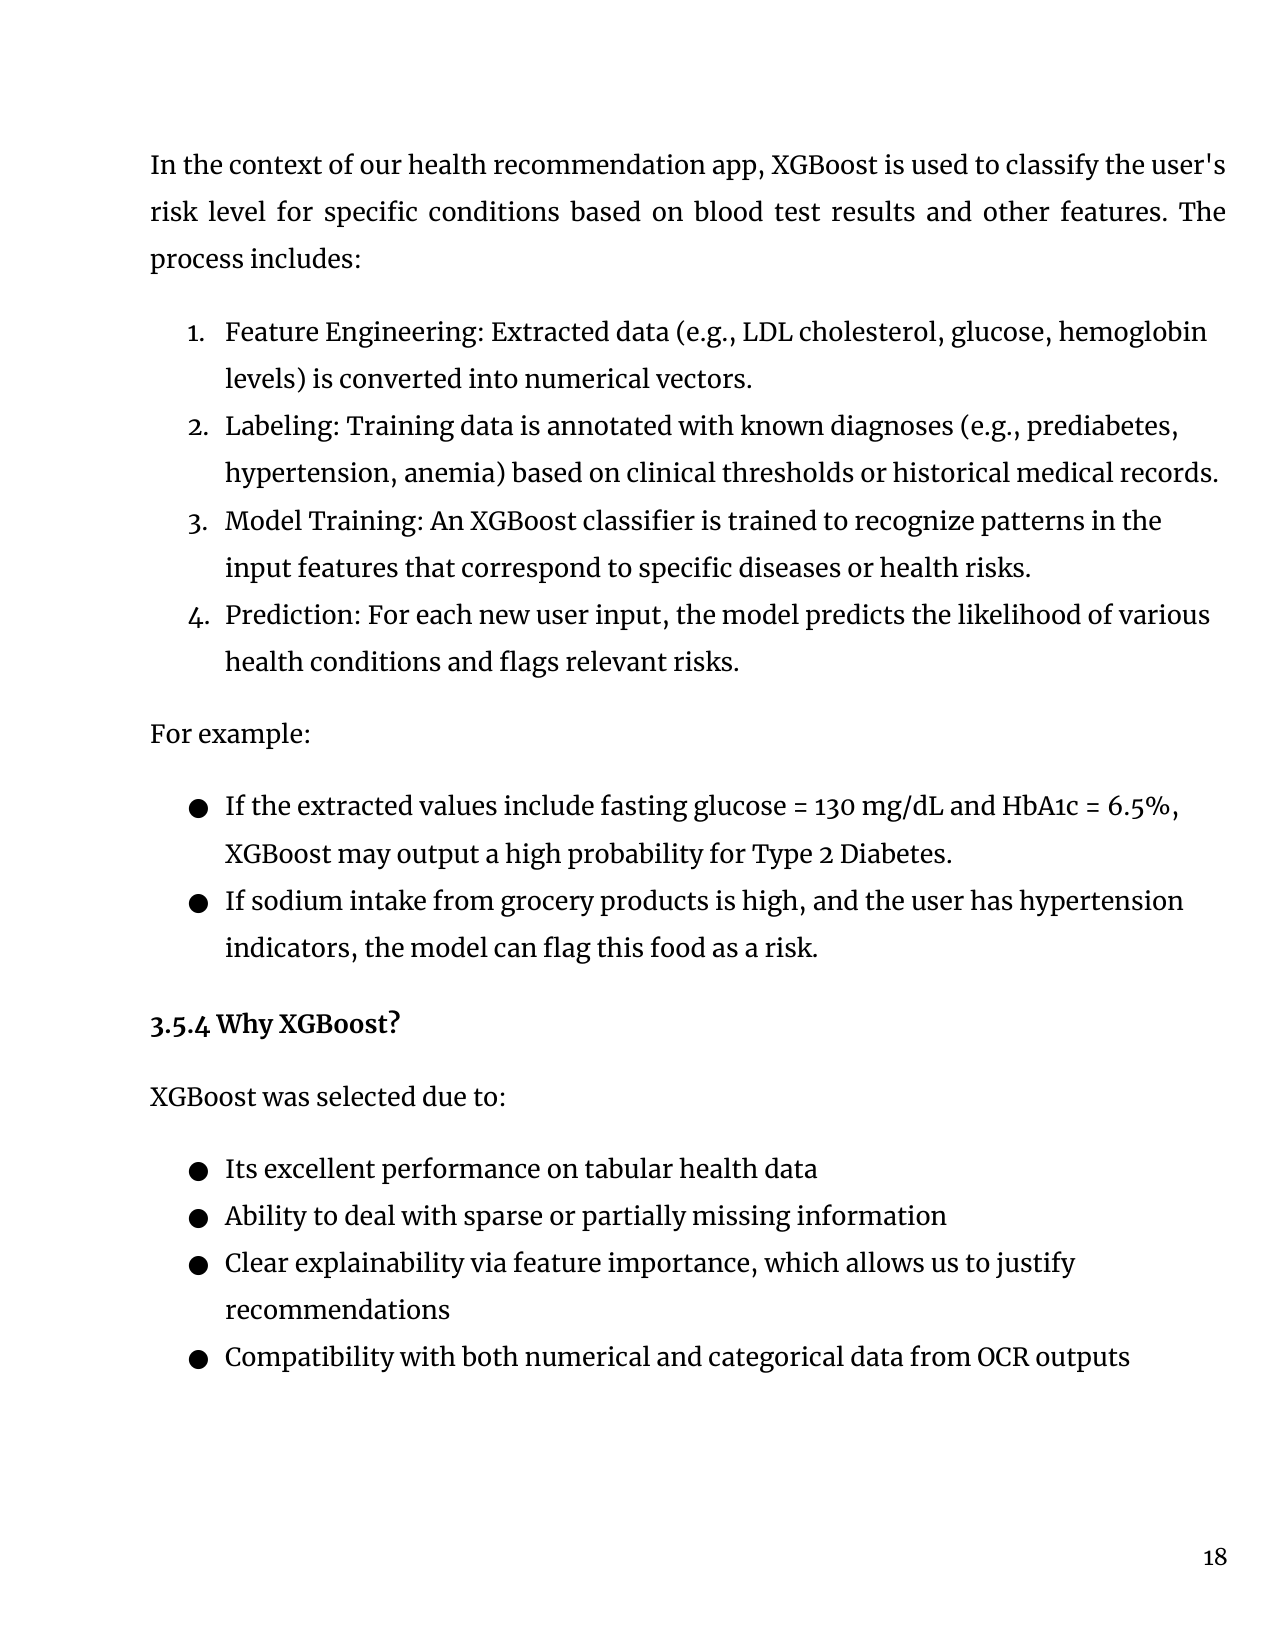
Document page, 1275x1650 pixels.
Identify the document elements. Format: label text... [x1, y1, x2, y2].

list Labeling: Training data is annotated with known diagnoses (e.g., prediabetes, hypertension, anemia) based on clinical thresholds or historical medical records. [187, 411, 1228, 489]
list Its excellent performance on tabular health data [187, 1153, 1228, 1185]
text In the context of our health recommendation app, XGBoost is used to classify the user's risk level for specific conditions based on blood test results and other features. The process includes: [150, 150, 1228, 276]
list Clear explainability via feature importance, which allows us to justify recommendations [187, 1248, 1228, 1327]
list If sodium intake from grocery products is high, and the user has hypertension indicators, the model can flag this food as a risk. [187, 886, 1228, 964]
list Compatibility with both numerical and categorical data from OCR outputs [187, 1342, 1228, 1374]
text XGBoost was selected due to: [150, 1081, 1228, 1113]
list Feature Engineering: Extracted data (e.g., LDL cholesterol, glucose, hemoglobin levels) is converted into numerical vectors. [187, 317, 1228, 395]
list Prediction: For each new user input, the model predicts the likelihood of various health conditions and flags relevant risks. [187, 600, 1228, 678]
list If the extracted values include fasting glucose = 130 mg/dL and HbA1c = 6.5%, XGBoost may output a high probability for Type 2 Diabetes. [187, 791, 1228, 870]
list Ability to deal with sparse or partially missing information [187, 1201, 1228, 1232]
subtitle 3.5.4 Why XGBoost? [150, 1009, 1228, 1041]
text For example: [150, 719, 1228, 751]
list Model Training: An XGBoost classifier is trained to recognize patterns in the input features that correspond to specific diseases or health risks. [187, 505, 1228, 584]
